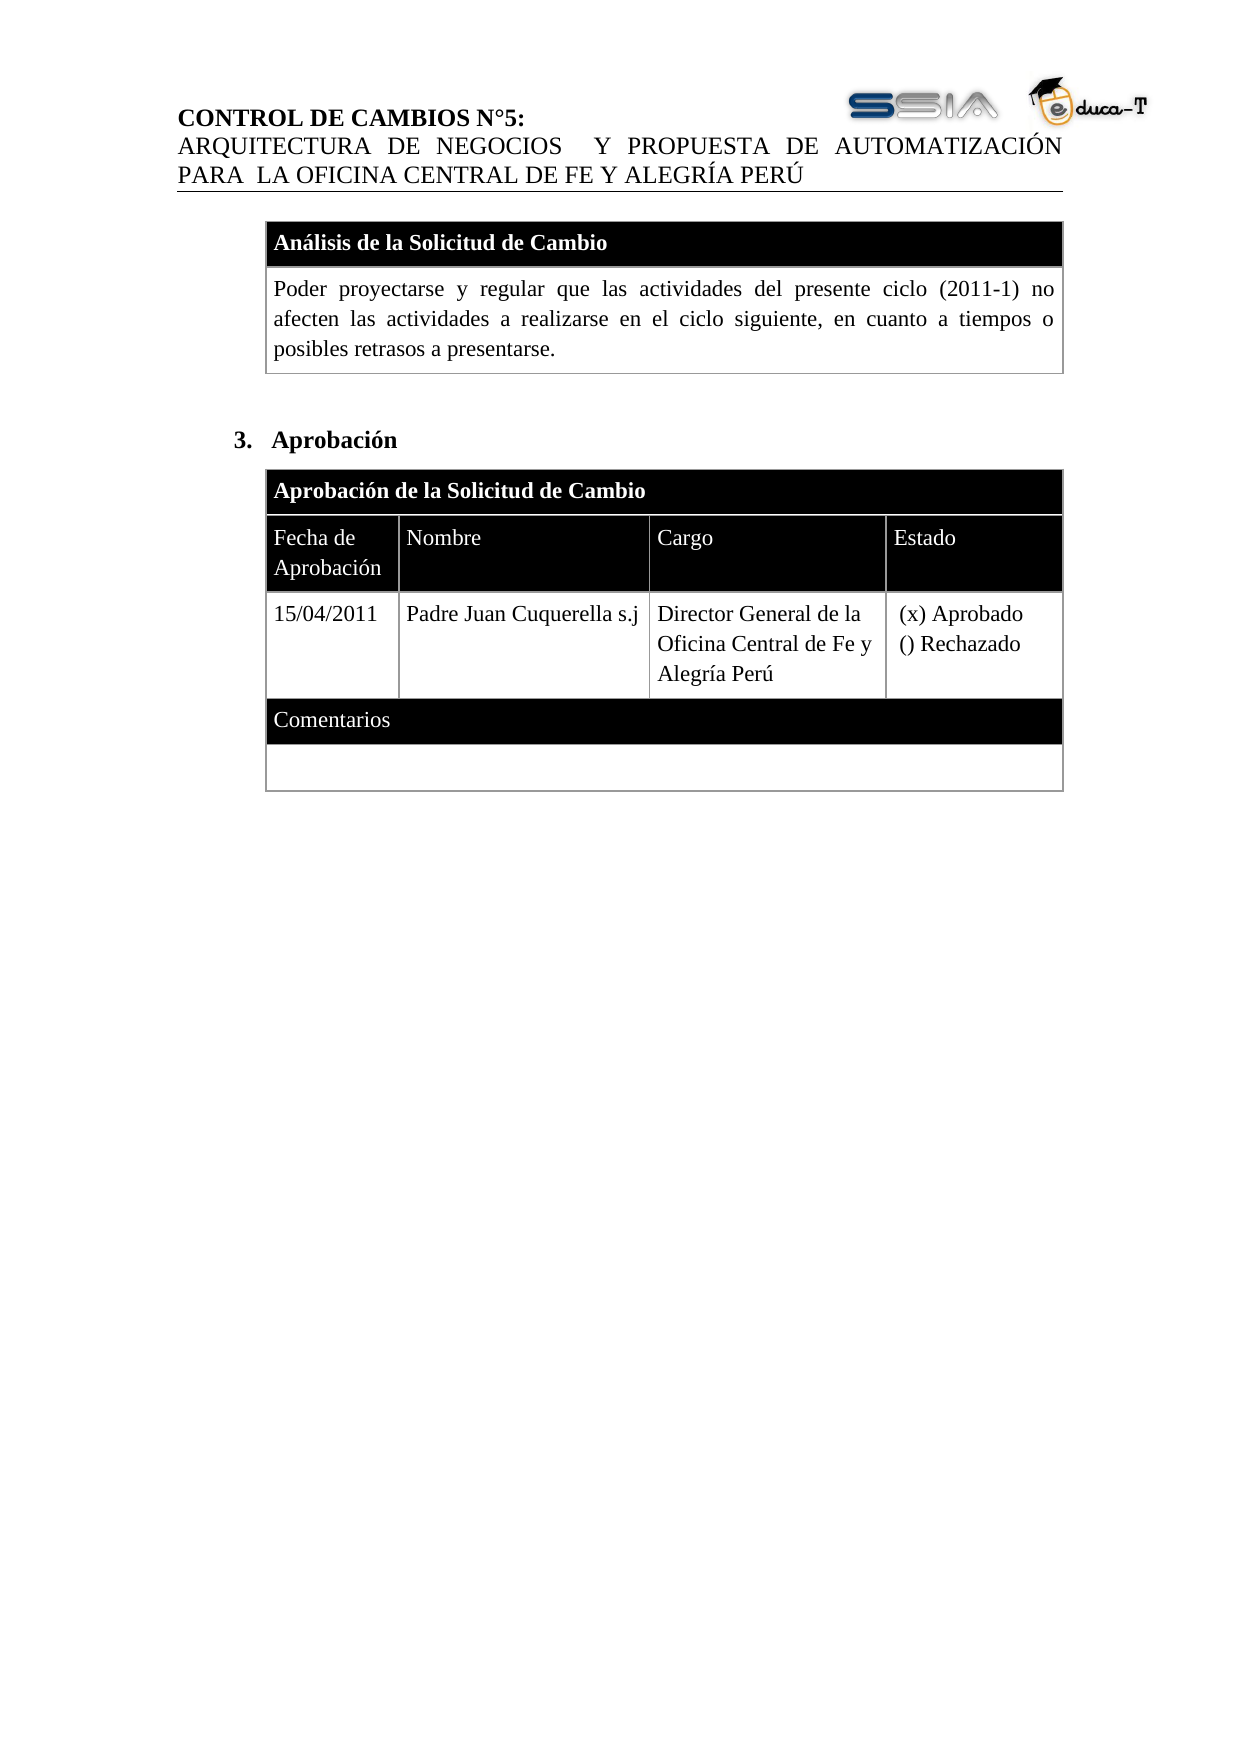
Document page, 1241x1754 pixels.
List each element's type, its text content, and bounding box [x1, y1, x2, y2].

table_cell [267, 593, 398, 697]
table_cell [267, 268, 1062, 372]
subtitle Aprobación [233, 425, 1063, 454]
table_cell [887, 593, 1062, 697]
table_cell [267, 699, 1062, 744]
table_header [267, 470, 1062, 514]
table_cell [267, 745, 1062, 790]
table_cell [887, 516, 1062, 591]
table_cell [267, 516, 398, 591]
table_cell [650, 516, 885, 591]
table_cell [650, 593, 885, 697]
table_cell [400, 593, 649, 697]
picture [1025, 71, 1154, 134]
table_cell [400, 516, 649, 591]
picture [837, 85, 1011, 128]
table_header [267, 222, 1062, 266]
